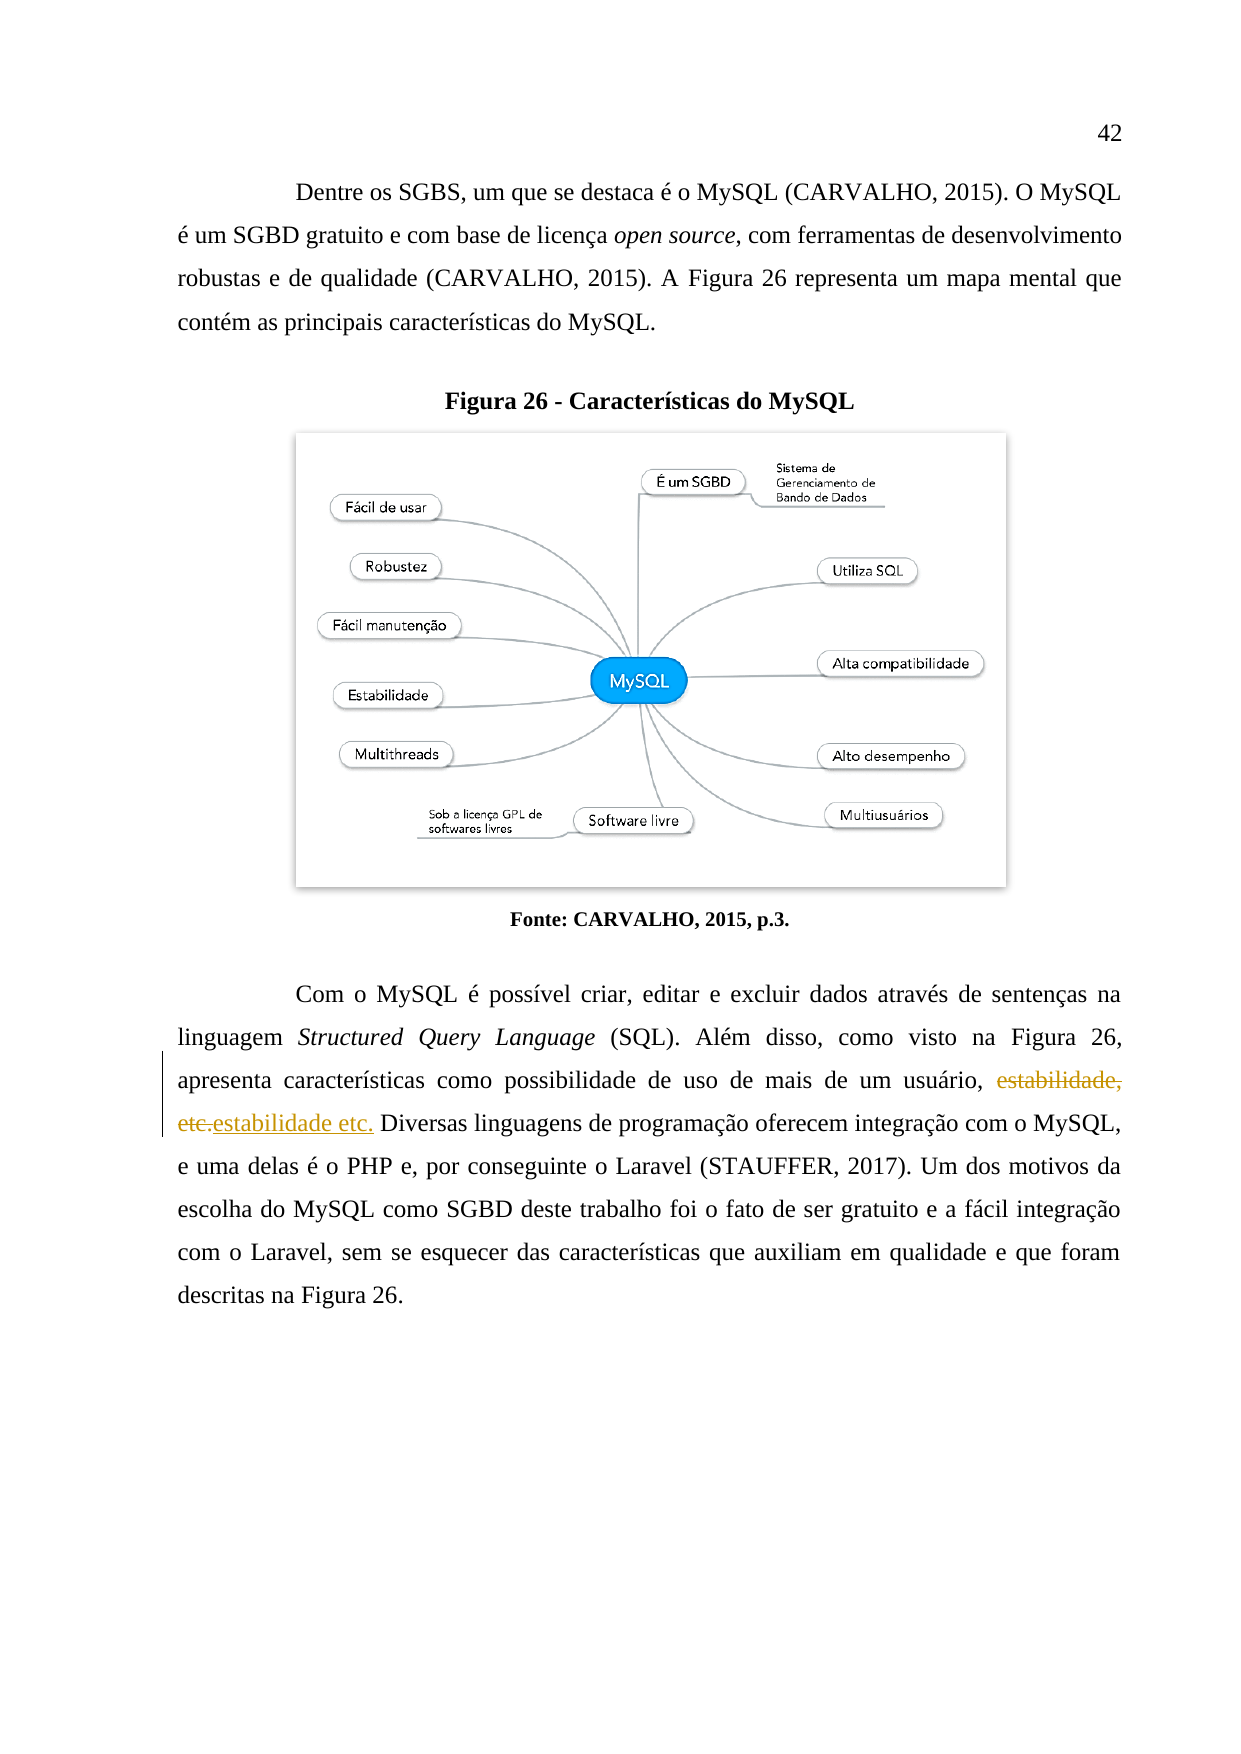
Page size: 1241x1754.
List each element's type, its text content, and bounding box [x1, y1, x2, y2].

picture [311, 448, 991, 872]
text Fonte: CARVALHO, 2015, p.3. [177, 907, 1122, 931]
text Com o MySQL é possível criar, editar e excluir dados através de sentenças na linguagem Structured Query Language (SQL). Além disso, como visto na Figura 28, apresenta características como possibilidade de uso de mais de um usuário, Diversas linguagens de programação oferecem integração com o MySQL, e uma delas é o PHP e, por conseguinte o Laravel (STAUFFER, 2017). Um dos motivos da escolha do MySQL como SGBD deste trabalho foi o fato de ser gratuito e a fácil integração com o Laravel, sem se esquecer das características que auxiliam em qualidade e que foram descritas na Figura 28. [177, 979, 1122, 1309]
